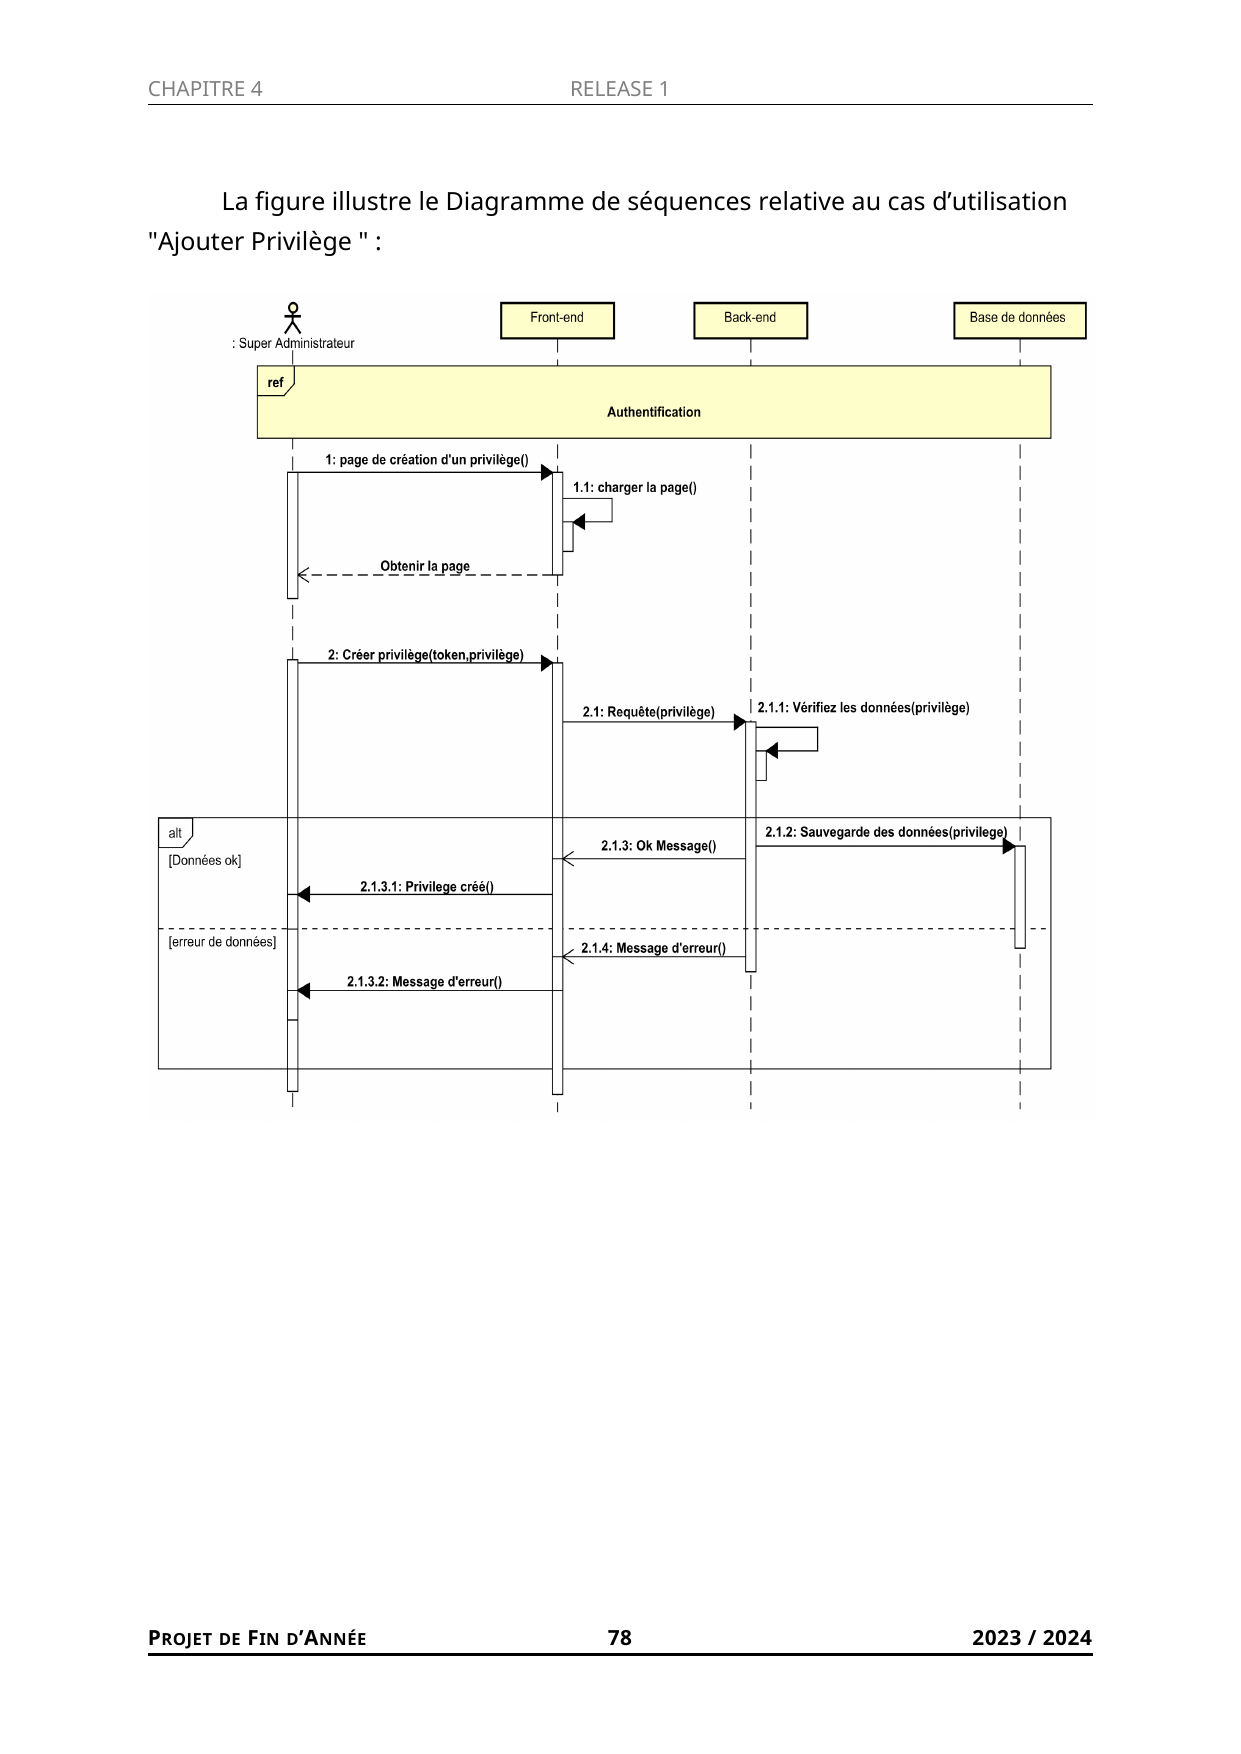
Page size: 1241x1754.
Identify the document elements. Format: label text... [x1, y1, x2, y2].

text Figure 45: Diagramme de séquences : Créer privilège La figure illustre le Diagramme de séquences relative au cas d’utilisation "Ajouter Privilège " : [148, 148, 1093, 289]
picture [148, 291, 1096, 1123]
